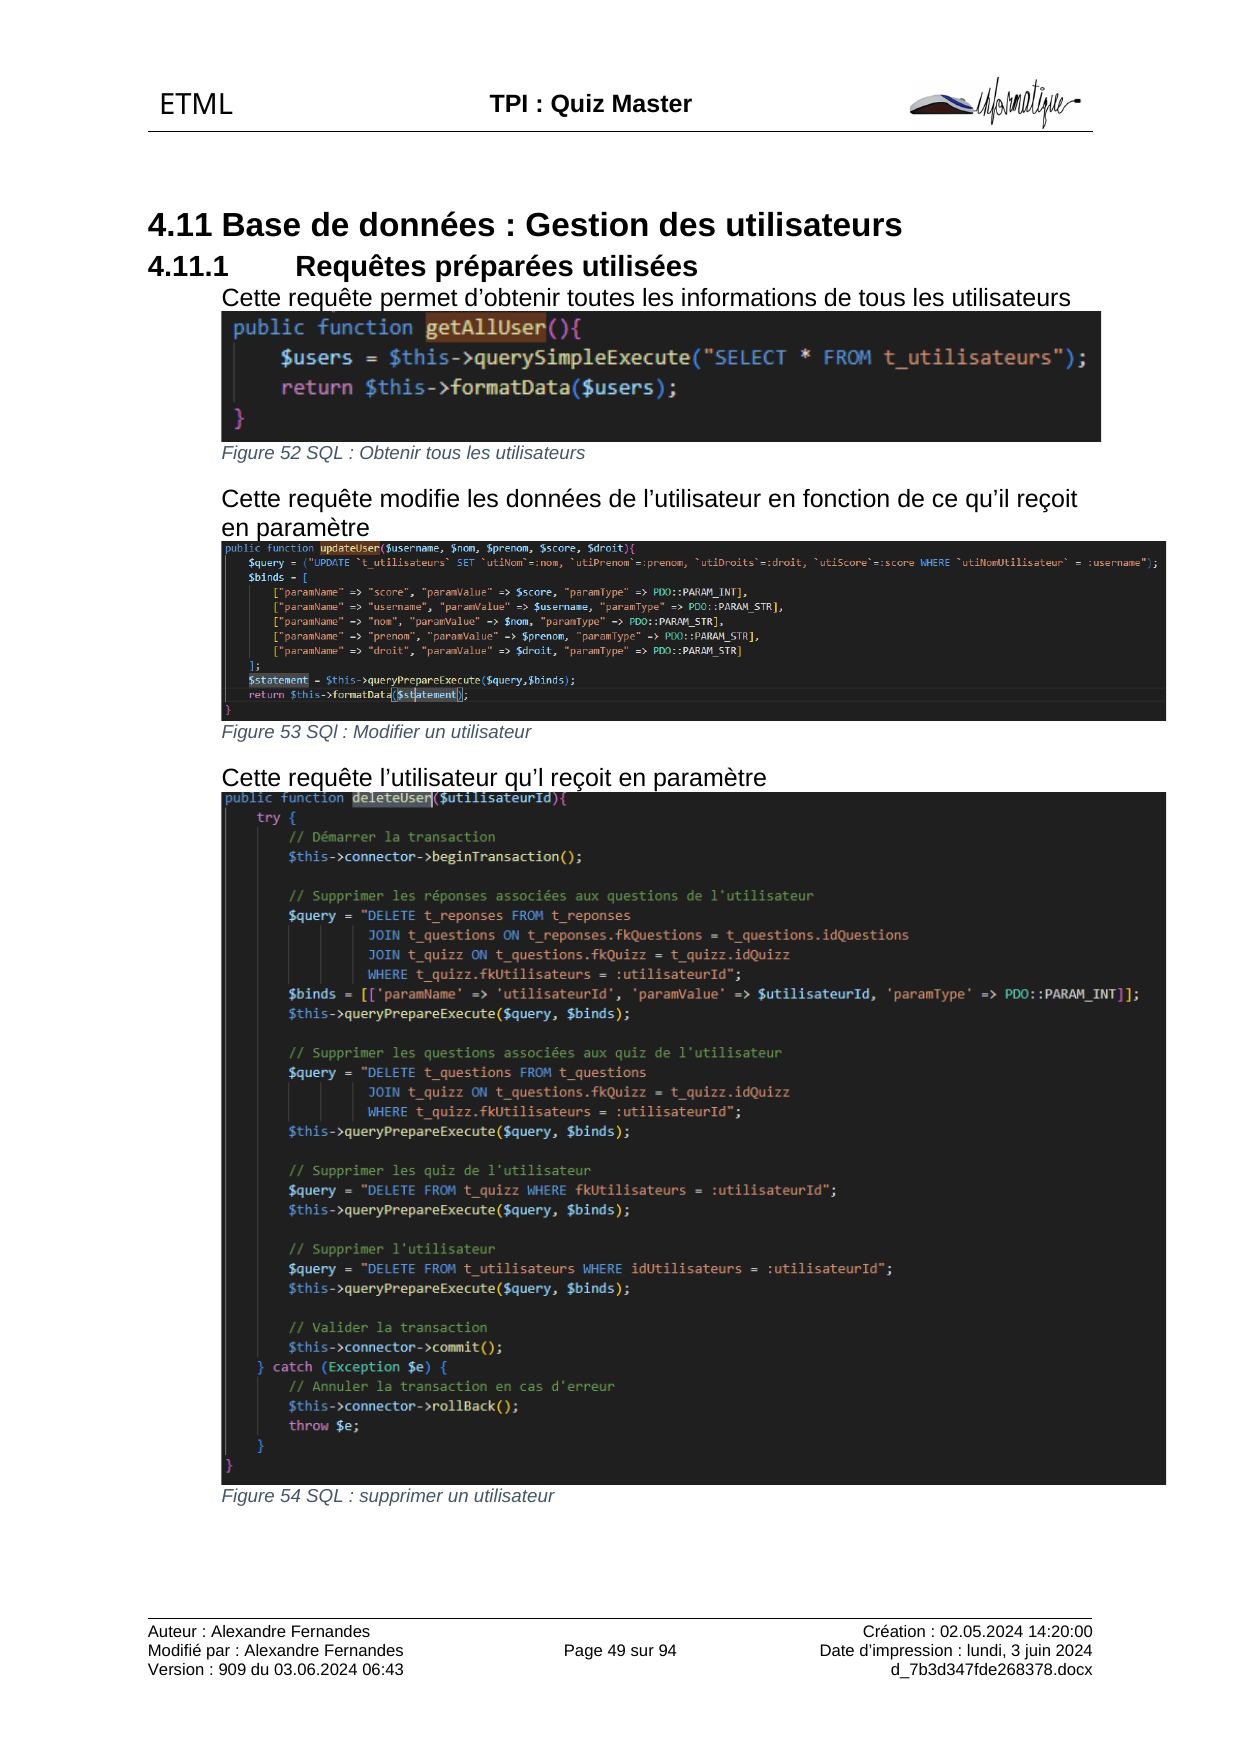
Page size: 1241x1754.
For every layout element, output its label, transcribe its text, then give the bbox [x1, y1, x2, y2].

text Cette requête modifie les données de l’utilisateur en fonction de ce qu’il reçoit en paramètre [221, 484, 1092, 541]
text Cette requête l’utilisateur qu’l reçoit en paramètre [221, 763, 1092, 792]
picture [221, 541, 1167, 721]
subtitle Requêtes préparées utilisées [148, 249, 1092, 283]
picture [909, 77, 1082, 129]
text Figure 53 SQl : Modifier un utilisateur [148, 721, 1092, 743]
subtitle Base de données : Gestion des utilisateurs [148, 205, 1092, 243]
picture [221, 311, 1102, 442]
picture [221, 792, 1167, 1485]
text Figure 54 SQL : supprimer un utilisateur [148, 1485, 1092, 1507]
text Cette requête permet d’obtenir toutes les informations de tous les utilisateurs [221, 283, 1092, 311]
text Figure 52 SQL : Obtenir tous les utilisateurs [148, 441, 1092, 463]
